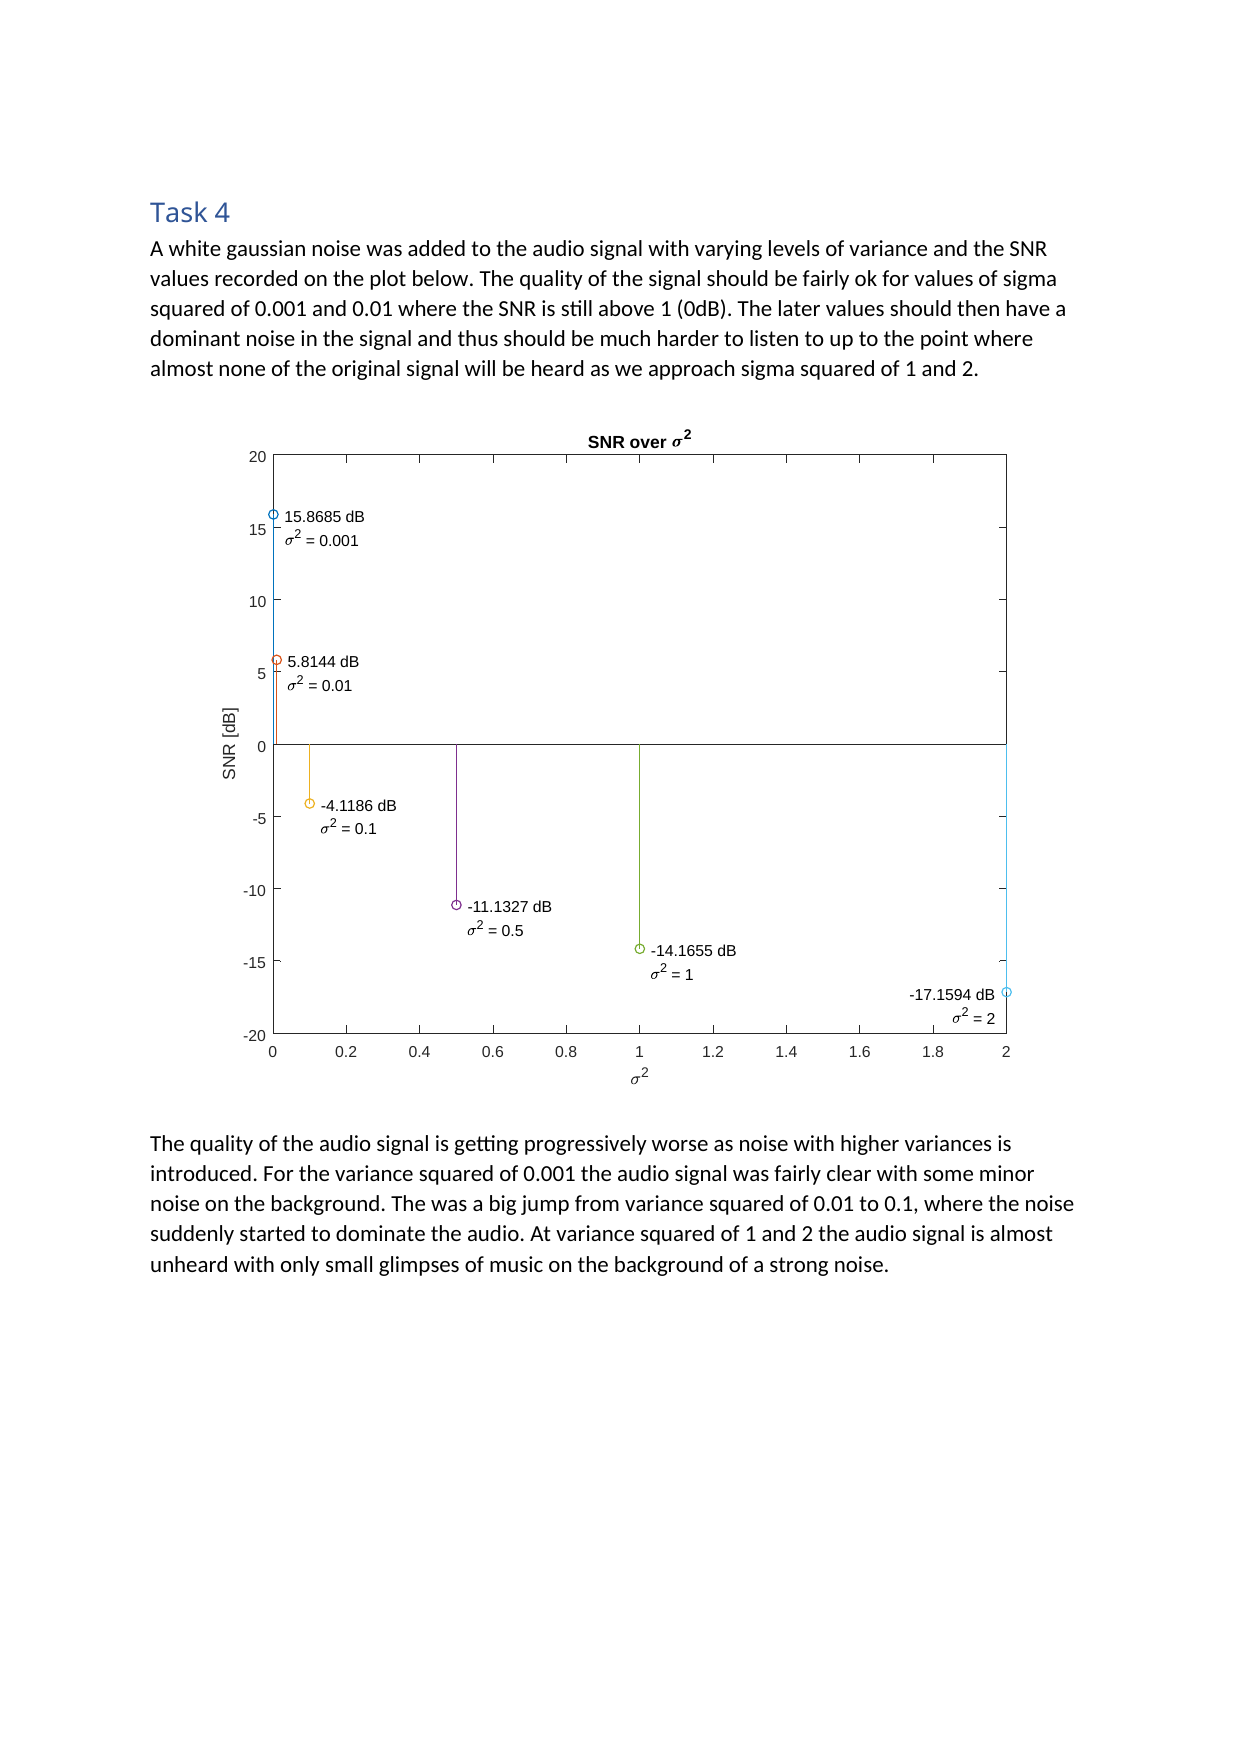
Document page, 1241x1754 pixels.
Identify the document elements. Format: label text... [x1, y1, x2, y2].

subtitle Task 4 [150, 194, 1090, 231]
text The quality of the audio signal is getting progressively worse as noise with higher variances is introduced. For the variance squared of 0.001 the audio signal was fairly clear with some minor noise on the background. The was a big jump from variance squared of 0.01 to 0.1, where the noise suddenly started to dominate the audio. At variance squared of 1 and 2 the audio signal is almost unheard with only small glimpses of music on the background of a strong noise. [150, 1129, 1090, 1278]
text A white gaussian noise was added to the audio signal with varying levels of variance and the SNR values recorded on the plot below. The quality of the signal should be fairly ok for values of sigma squared of 0.001 and 0.01 where the SNR is still above 1 (0dB). The later values should then have a dominant noise in the signal and thus should be much harder to listen to up to the point where almost none of the original signal will be heard as we approach sigma squared of 1 and 2. [150, 234, 1090, 383]
